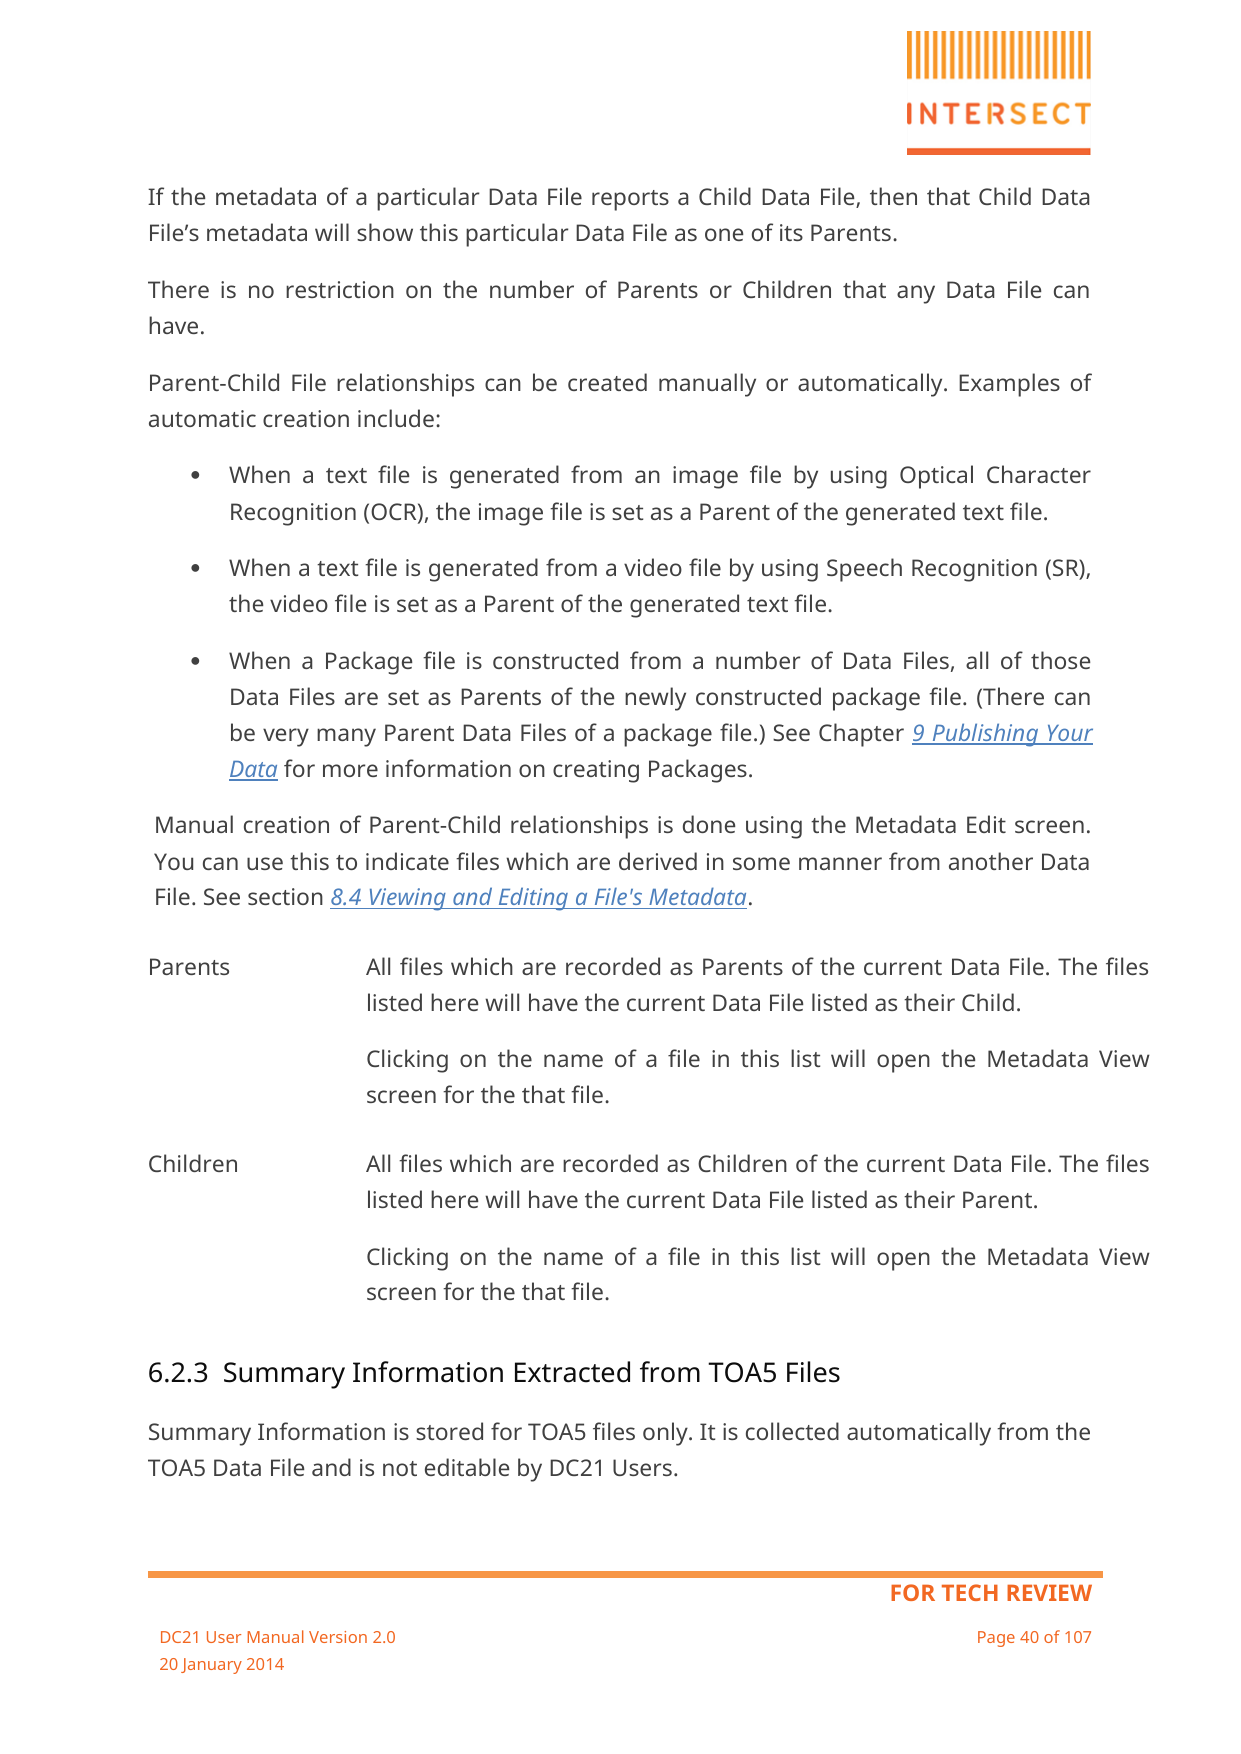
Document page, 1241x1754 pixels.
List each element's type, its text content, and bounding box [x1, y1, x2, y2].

table_header Parents [136, 938, 354, 1135]
list When a text file is generated from an image file by using Optical Character Recognition (OCR), the image file is set as a Parent of the generated text file. [191, 459, 1092, 527]
text Summary Information is stored for TOA5 files only. It is collected automatically from the TOA5 Data File and is not editable by DC21 Users. [148, 1416, 1092, 1483]
list When a text file is generated from a video file by using Speech Recognition (SR), the video file is set as a Parent of the generated text file. [191, 552, 1092, 619]
text If the metadata of a particular Data File reports a Child Data File, then that Child Data File’s metadata will show this particular Data File as one of its Parents. [148, 181, 1092, 248]
table_cell All files which are recorded as Children of the current Data File. The files listed here will have the current Data File listed as their Parent. Clicking on the name of a file in this list will open the Metadata View screen for the that file. [355, 1135, 1162, 1332]
table_header All files which are recorded as Parents of the current Data File. The files listed here will have the current Data File listed as their Child. Clicking on the name of a file in this list will open the Metadata View screen for the that file. [355, 938, 1162, 1135]
subtitle Summary Information Extracted from TOA5 Files [148, 1353, 1092, 1390]
picture [905, 29, 1093, 157]
text Parent-Child File relationships can be created manually or automatically. Examples of automatic creation include: [148, 367, 1092, 434]
table_cell Children [136, 1135, 354, 1332]
text There is no restriction on the number of Parents or Children that any Data File can have. [148, 274, 1092, 341]
